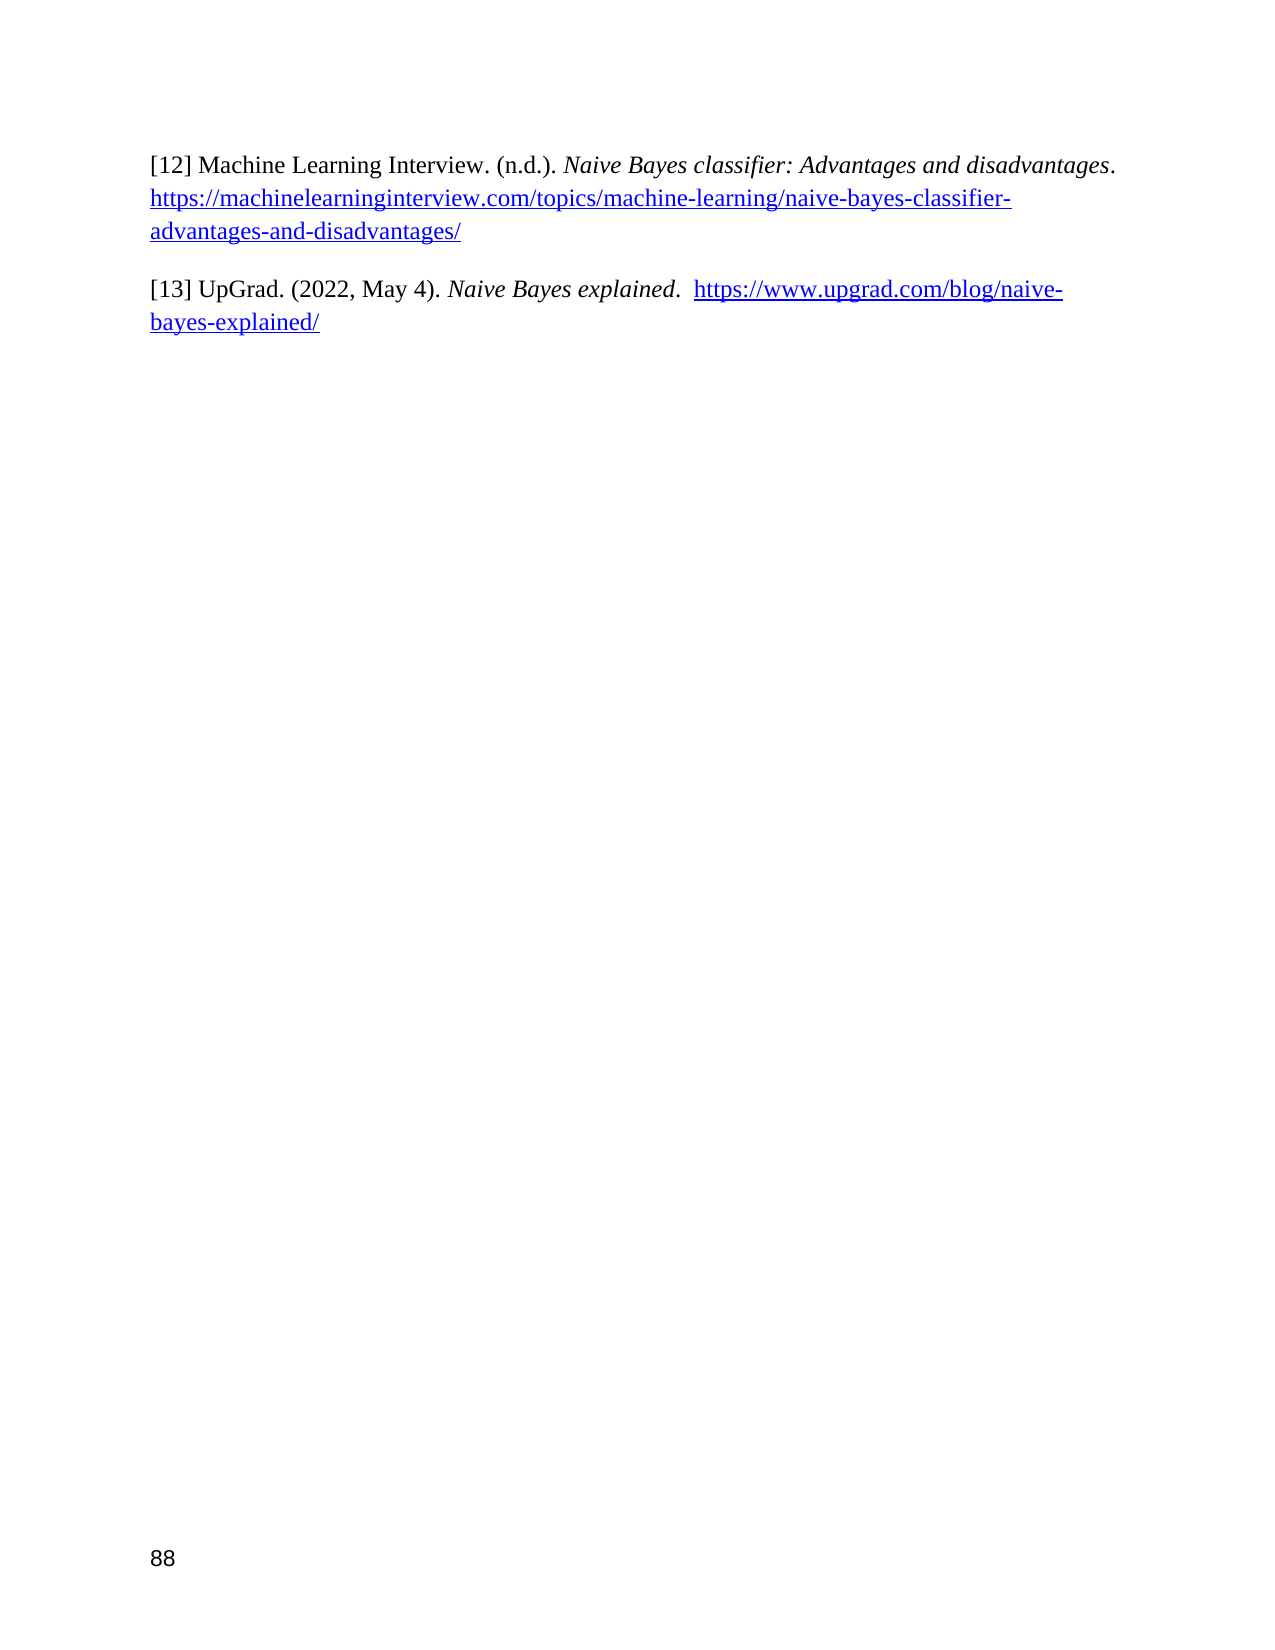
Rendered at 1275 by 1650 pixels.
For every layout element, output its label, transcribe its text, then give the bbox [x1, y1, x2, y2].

text [12] Machine Learning Interview. (n.d.). Naive Bayes classifier: Advantages and disadvantages. https://machinelearninginterview.com/topics/machine-learning/naive-bayes-classifier-advantages-and-disadvantages/ [150, 150, 1125, 245]
text [13] UpGrad. (2022, May 4). Naive Bayes explained. https://www.upgrad.com/blog/naive-bayes-explained/ [150, 274, 1125, 336]
